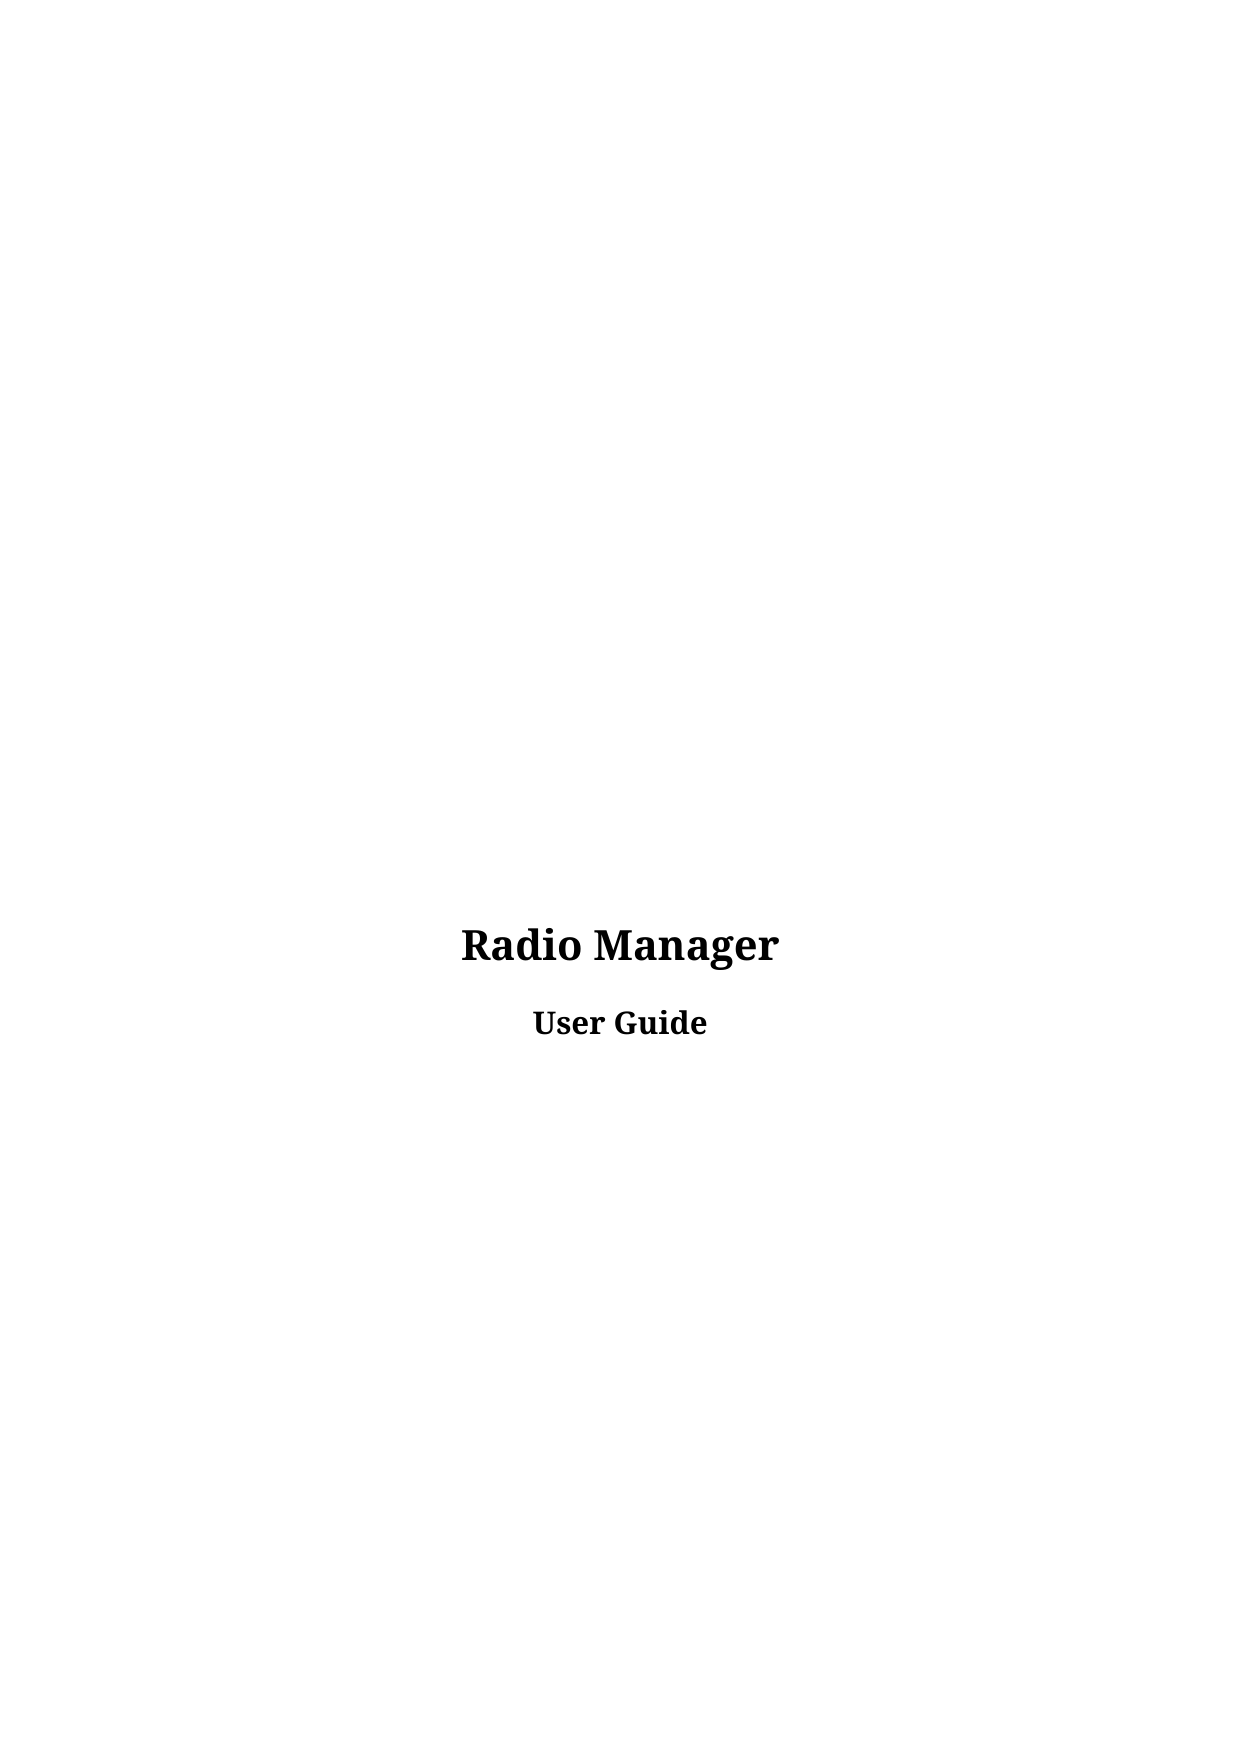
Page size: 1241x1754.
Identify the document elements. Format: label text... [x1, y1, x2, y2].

text User Guide [150, 1001, 1090, 1044]
text Radio Manager [150, 916, 1090, 973]
